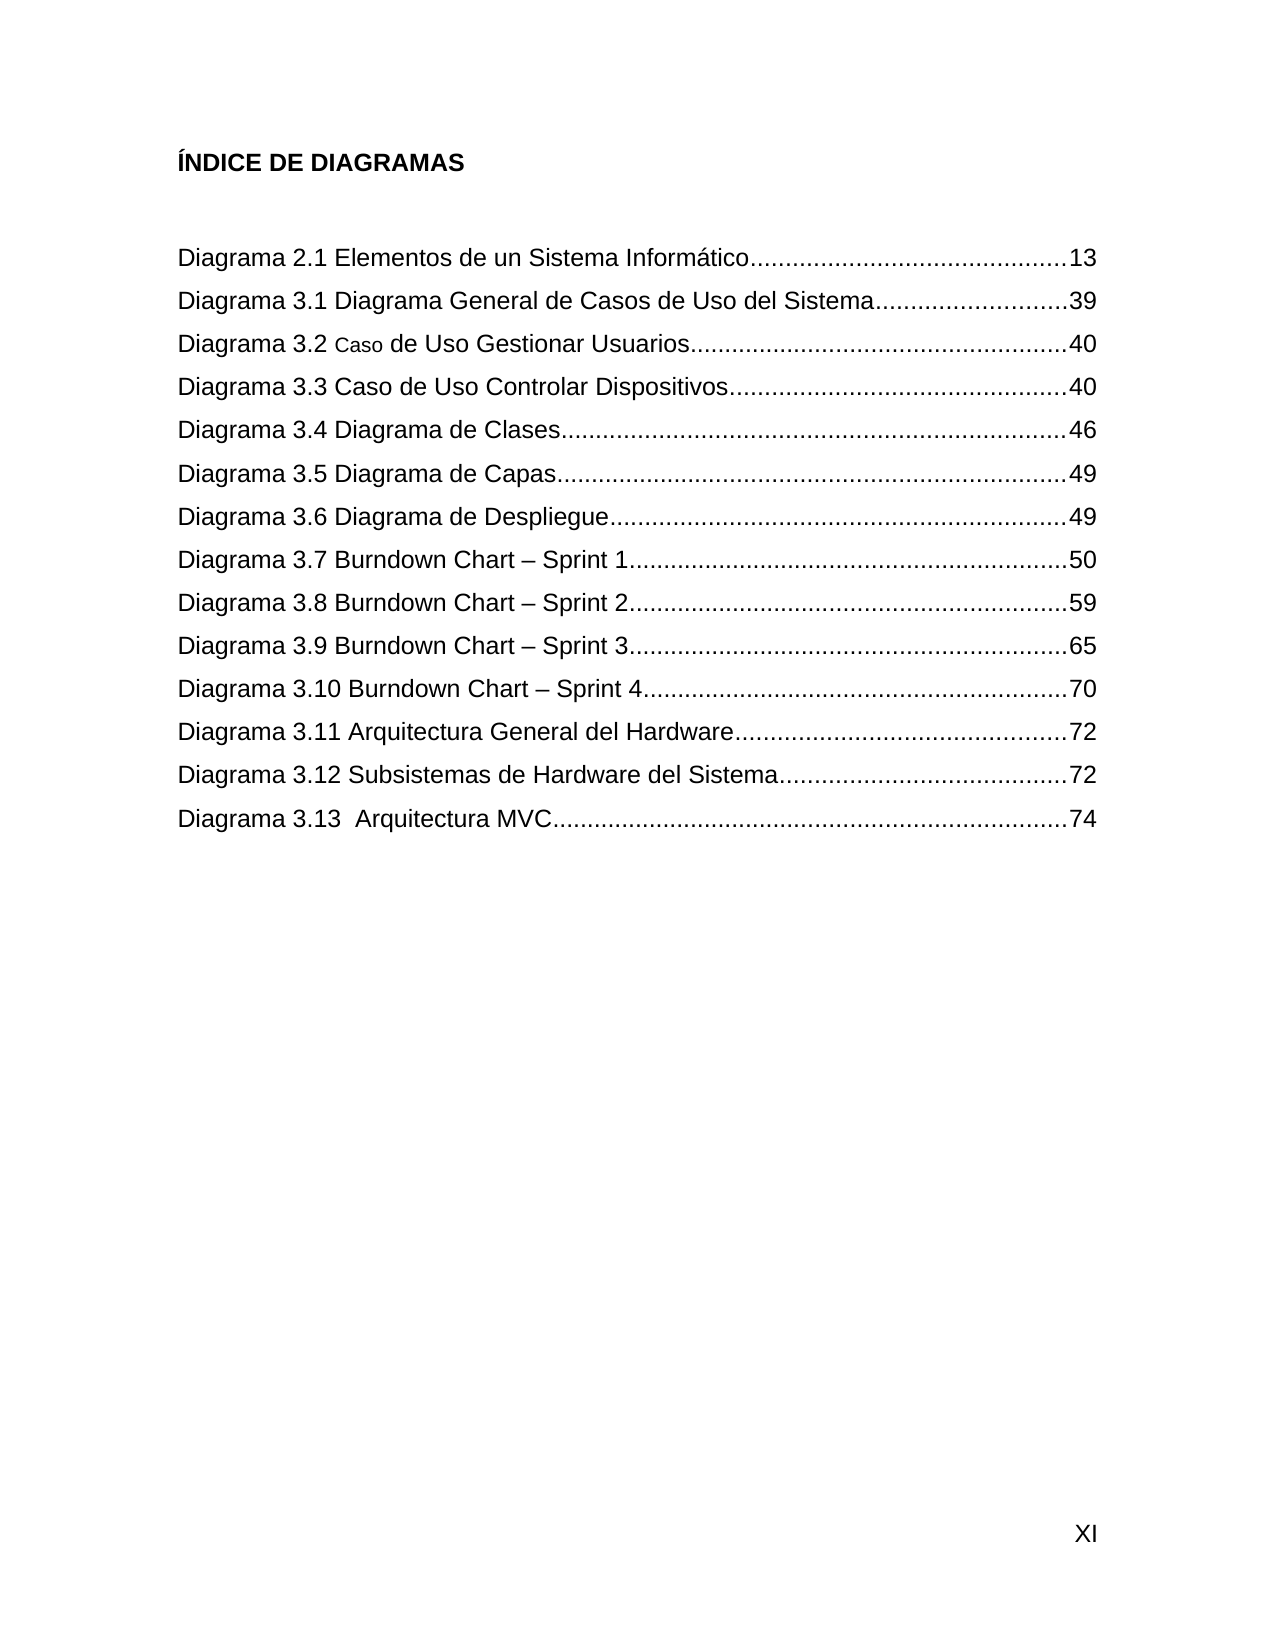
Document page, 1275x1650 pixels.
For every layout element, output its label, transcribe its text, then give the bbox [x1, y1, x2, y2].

text Diagrama 3.13 Arquitectura MVC 74 [177, 804, 1098, 832]
text Diagrama 3.3 Caso de Uso Controlar Dispositivos 40 [177, 372, 1098, 401]
text Diagrama 3.2 Caso de Uso Gestionar Usuarios 40 [177, 329, 1098, 358]
text Diagrama 3.11 Arquitectura General del Hardware 72 [177, 717, 1098, 746]
text Diagrama 3.8 Burndown Chart – Sprint 2 59 [177, 588, 1098, 617]
text Diagrama 3.5 Diagrama de Capas 49 [177, 459, 1098, 487]
text Diagrama 3.4 Diagrama de Clases 46 [177, 416, 1098, 444]
text Diagrama 3.10 Burndown Chart – Sprint 4 70 [177, 674, 1098, 703]
text Diagrama 2.1 Elementos de un Sistema Informático 13 [177, 243, 1098, 272]
text Diagrama 3.1 Diagrama General de Casos de Uso del Sistema 39 [177, 286, 1098, 315]
text Diagrama 3.9 Burndown Chart – Sprint 3 65 [177, 631, 1098, 660]
text Diagrama 3.7 Burndown Chart – Sprint 1 50 [177, 545, 1098, 574]
text Diagrama 3.12 Subsistemas de Hardware del Sistema 72 [177, 761, 1098, 789]
text ÍNDICE DE DIAGRAMAS [177, 148, 1098, 176]
text Diagrama 3.6 Diagrama de Despliegue 49 [177, 502, 1098, 531]
